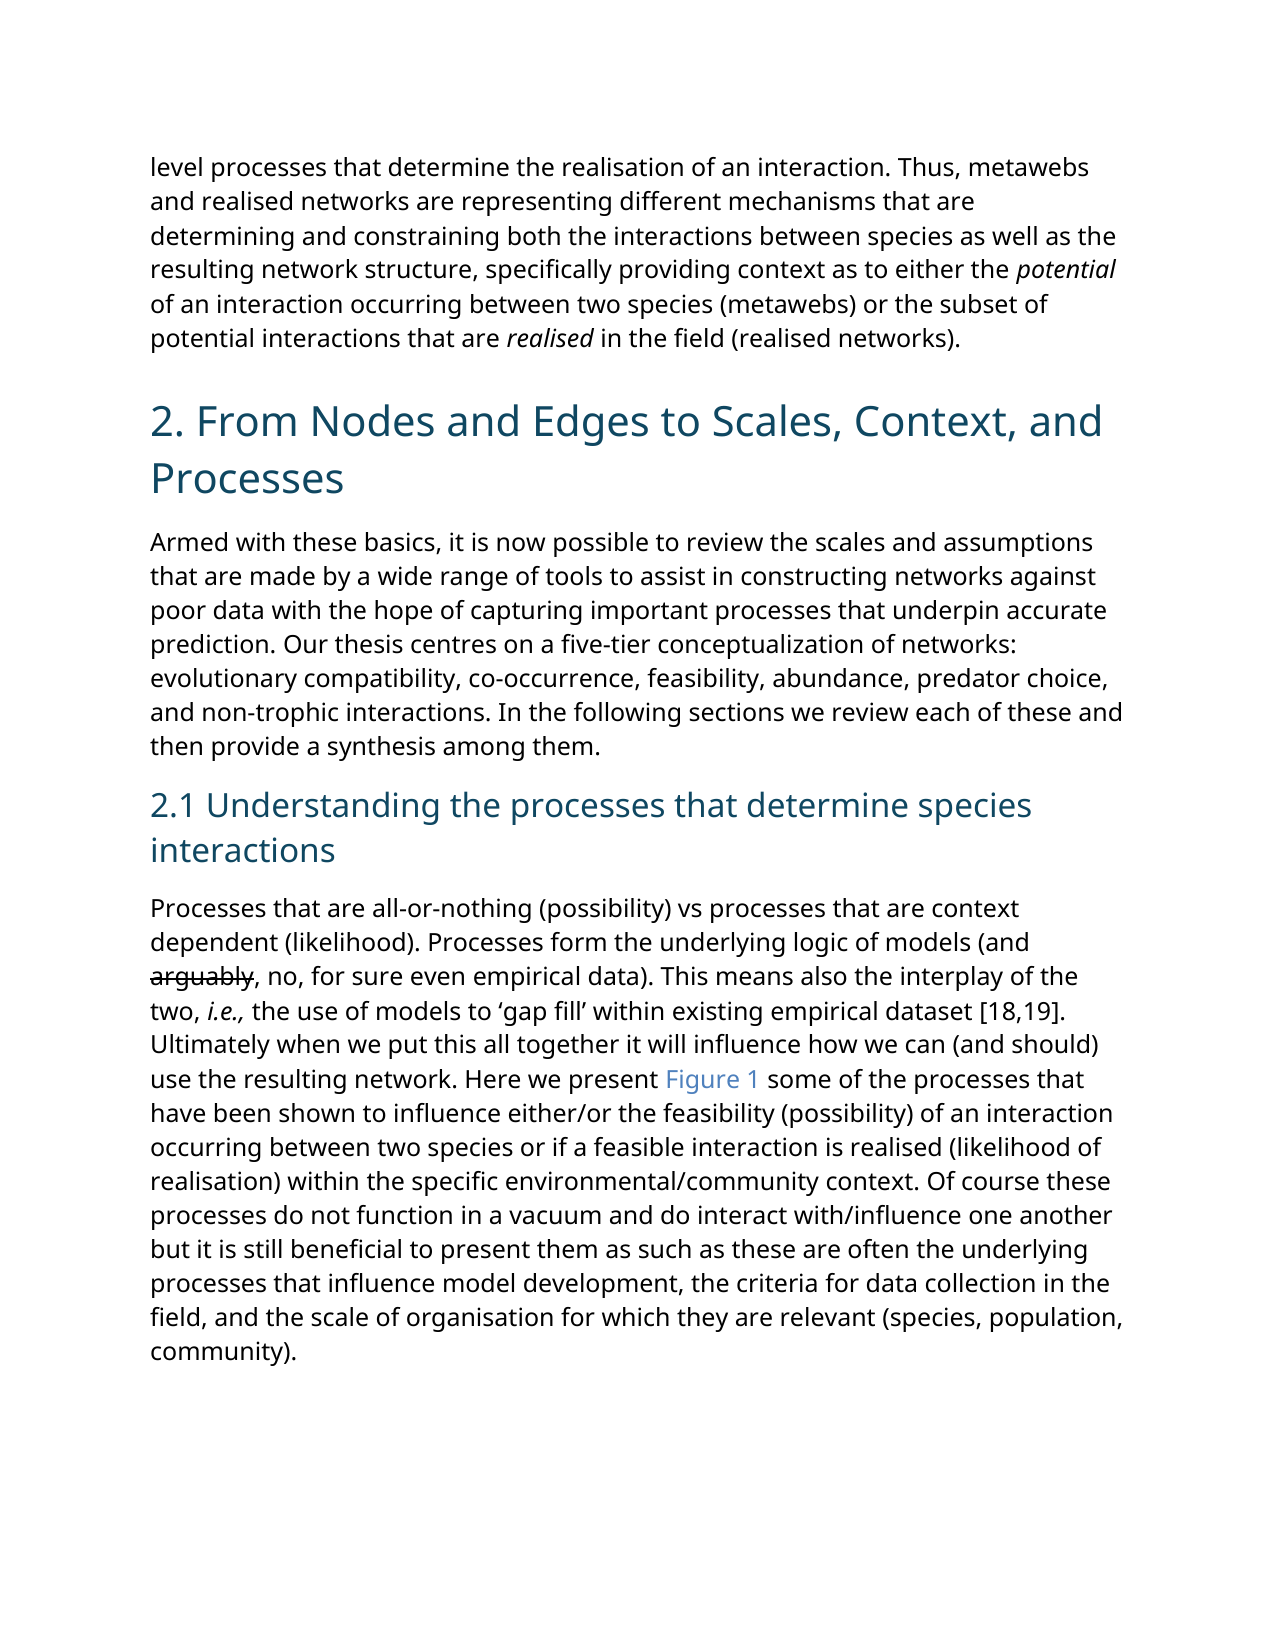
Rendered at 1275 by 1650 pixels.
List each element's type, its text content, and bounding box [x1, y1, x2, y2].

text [150, 150, 1125, 354]
subtitle 2. From Nodes and Edges to Scales, Context, and Processes [150, 392, 1125, 505]
subtitle 2.1 Understanding the processes that determine species interactions [150, 781, 1125, 872]
text Armed with these basics, it is now possible to review the scales and assumptions that are made by a wide range of tools to assist in constructing networks against poor data with the hope of capturing important processes that underpin accurate prediction. Our thesis centres on a five-tier conceptualization of networks: evolutionary compatibility, co-occurrence, feasibility, abundance, predator choice, and non-trophic interactions. In the following sections we review each of these and then provide a synthesis among them. [150, 524, 1125, 763]
text Processes that are all-or-nothing (possibility) vs processes that are context dependent (likelihood). Processes form the underlying logic of models (and arguably, no, for sure even empirical data). This means also the interplay of the two, i.e., the use of models to ‘gap fill’ within existing empirical dataset [18,19]. Ultimately when we put this all together it will influence how we can (and should) use the resulting network. Here we present Figure 1 some of the processes that have been shown to influence either/or the feasibility (possibility) of an interaction occurring between two species or if a feasible interaction is realised (likelihood of realisation) within the specific environmental/community context. Of course these processes do not function in a vacuum and do interact with/influence one another but it is still beneficial to present them as such as these are often the underlying processes that influence model development, the criteria for data collection in the field, and the scale of organisation for which they are relevant (species, population, community). [150, 891, 1125, 1368]
